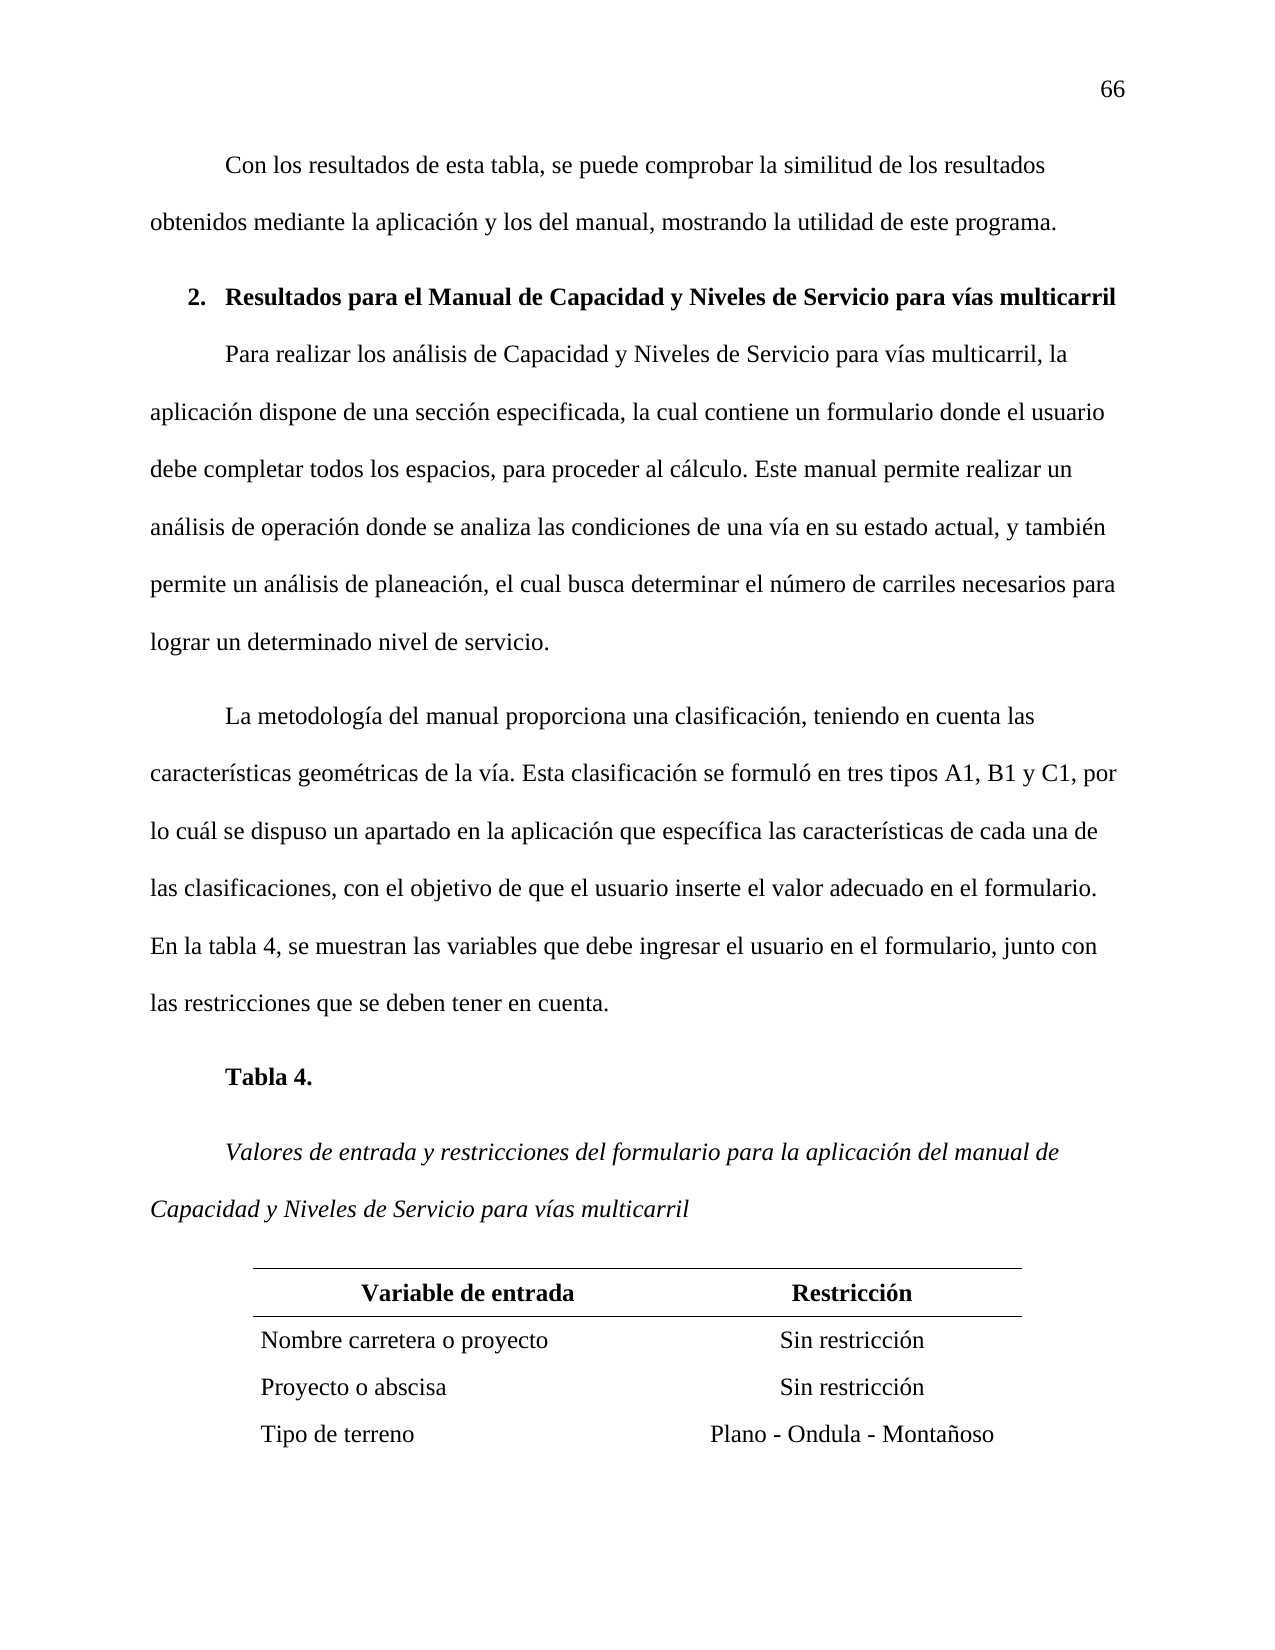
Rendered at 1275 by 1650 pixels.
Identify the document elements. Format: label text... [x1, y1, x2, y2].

table_cell Tipo de terreno [253, 1410, 682, 1457]
table_cell Nombre carretera o proyecto [253, 1317, 682, 1363]
table_cell Sin restricción [682, 1363, 1022, 1410]
table_header Restricción [682, 1269, 1022, 1316]
text Tabla 4. [150, 1062, 1125, 1091]
text Con los resultados de esta tabla, se puede comprobar la similitud de los resultados obtenidos mediante la aplicación y los del manual, mostrando la utilidad de este programa. [150, 150, 1125, 236]
subtitle Resultados para el Manual de Capacidad y Niveles de Servicio para vías multicarril [187, 282, 1125, 310]
text La metodología del manual proporciona una clasificación, teniendo en cuenta las características geométricas de la vía. Esta clasificación se formuló en tres tipos A1, B1 y C1, por lo cuál se dispuso un apartado en la aplicación que específica las características de cada una de las clasificaciones, con el objetivo de que el usuario inserte el valor adecuado en el formulario. En la tabla 4, se muestran las variables que debe ingresar el usuario en el formulario, junto con las restricciones que se deben tener en cuenta. [150, 701, 1125, 1017]
text Valores de entrada y restricciones del formulario para la aplicación del manual de Capacidad y Niveles de Servicio para vías multicarril [150, 1137, 1125, 1223]
table_cell Sin restricción [682, 1317, 1022, 1363]
table_header Variable de entrada [253, 1269, 682, 1316]
table_cell Proyecto o abscisa [253, 1363, 682, 1410]
table_cell Plano - Ondula - Montañoso [682, 1410, 1022, 1457]
text Para realizar los análisis de Capacidad y Niveles de Servicio para vías multicarril, la aplicación dispone de una sección especificada, la cual contiene un formulario donde el usuario debe completar todos los espacios, para proceder al cálculo. Este manual permite realizar un análisis de operación donde se analiza las condiciones de una vía en su estado actual, y también permite un análisis de planeación, el cual busca determinar el número de carriles necesarios para lograr un determinado nivel de servicio. [150, 339, 1125, 655]
